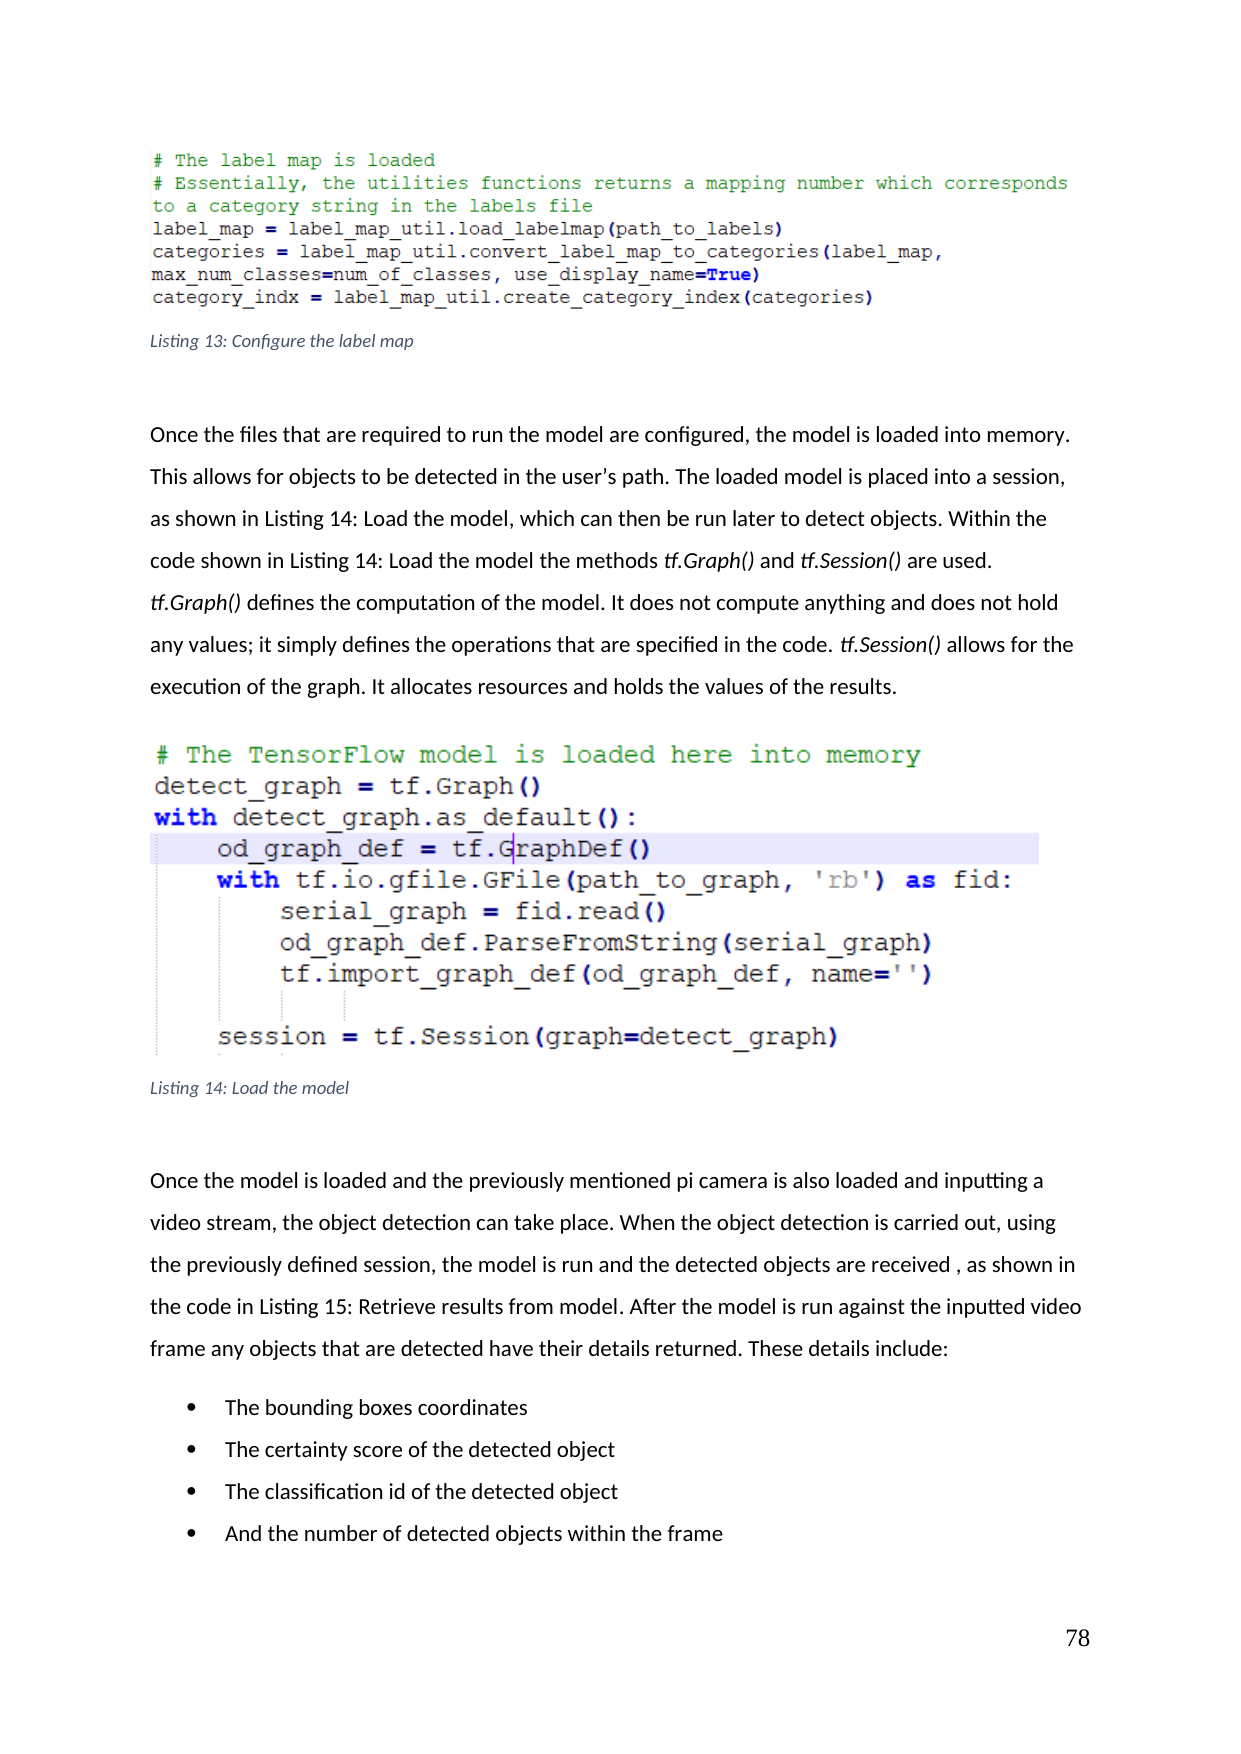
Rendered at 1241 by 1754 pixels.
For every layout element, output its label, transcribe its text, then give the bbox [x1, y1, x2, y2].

list The certainty score of the detected object [187, 1435, 1090, 1463]
picture [150, 730, 1039, 1057]
text Once the files that are required to run the model are configured, the model is loaded into memory. This allows for objects to be detected in the user’s path. The loaded model is placed into a session, as shown in Listing 14, which can then be run later to detect objects. Within the code shown in Listing 14 the methods tf.Graph() and tf.Session() are used. tf.Graph() defines the computation of the model. It does not compute anything and does not hold any values; it simply defines the operations that are specified in the code. tf.Session() allows for the execution of the graph. It allocates resources and holds the values of the results. [150, 420, 1090, 700]
text Listing : Configure the label map [150, 329, 1090, 352]
list The bounding boxes coordinates [187, 1393, 1090, 1421]
text Listing : Load the model [150, 1076, 1090, 1099]
text Once the model is loaded and the previously mentioned pi camera is also loaded and inputting a video stream, the object detection can take place. When the object detection is carried out, using the previously defined session, the model is run and the detected objects are received , as shown in the code in Listing 15. After the model is run against the inputted video frame any objects that are detected have their details returned. These details include: [150, 1166, 1090, 1362]
list The classification id of the detected object [187, 1477, 1090, 1505]
list And the number of detected objects within the frame [187, 1519, 1090, 1547]
picture [150, 150, 1091, 311]
